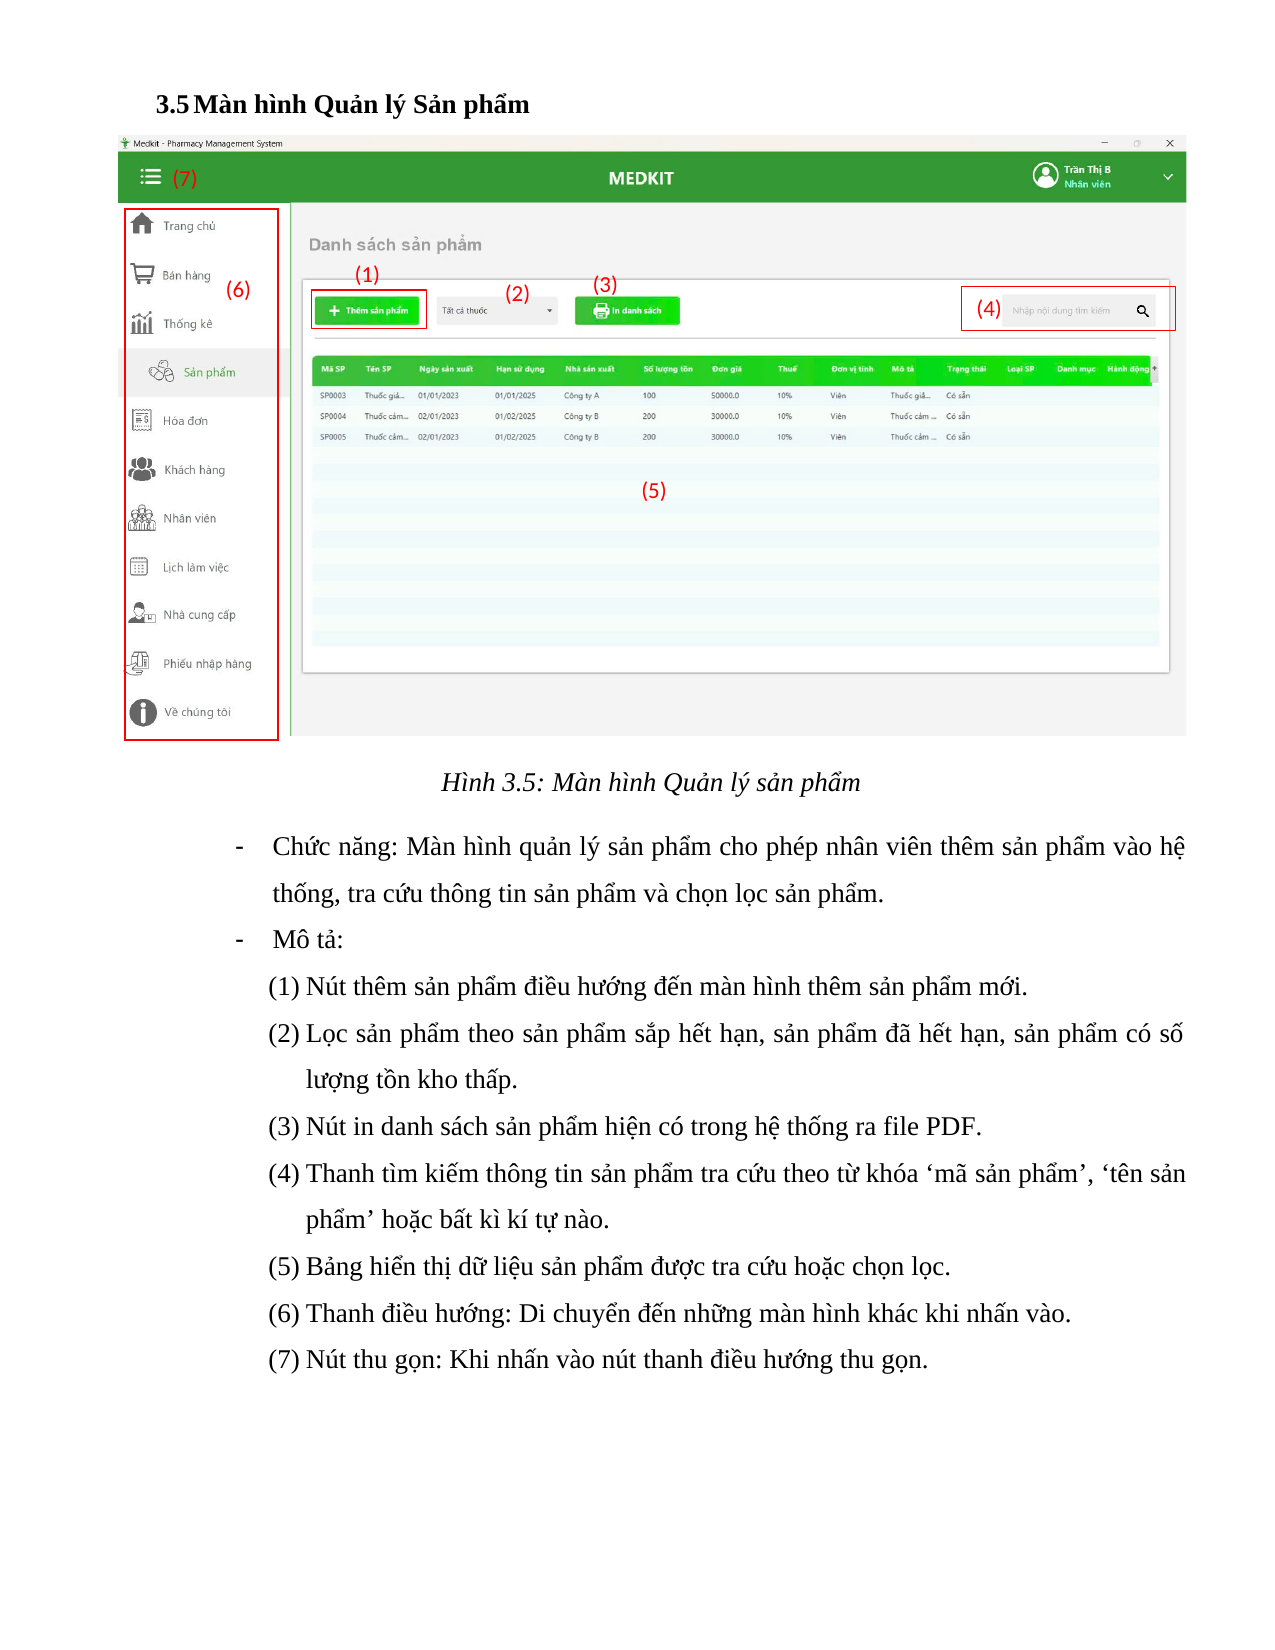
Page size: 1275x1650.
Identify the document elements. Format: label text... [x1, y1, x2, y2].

picture [126, 210, 277, 736]
list Thanh điều hướng: Di chuyển đến những màn hình khác khi nhấn vào. [268, 1297, 1186, 1328]
list Nút thu gọn: Khi nhấn vào nút thanh điều hướng thu gọn. [268, 1343, 1186, 1375]
list Bảng hiển thị dữ liệu sản phẩm được tra cứu hoặc chọn lọc. [268, 1250, 1186, 1281]
list Nút thêm sản phẩm điều hướng đến màn hình thêm sản phẩm mới. [268, 970, 1186, 1001]
picture [118, 135, 1187, 736]
list Nút in danh sách sản phẩm hiện có trong hệ thống ra file PDF. [268, 1110, 1186, 1141]
list Mô tả: [235, 923, 1186, 954]
list Thanh tìm kiếm thông tin sản phẩm tra cứu theo từ khóa ‘mã sản phẩm’, ‘tên sản phẩm’ hoặc bất kì kí tự nào. [268, 1157, 1186, 1235]
text Hình 3.5: Màn hình Quản lý sản phẩm [118, 767, 1186, 798]
list Lọc sản phẩm theo sản phẩm sắp hết hạn, sản phẩm đã hết hạn, sản phẩm có số lượng tồn kho thấp. [268, 1017, 1186, 1095]
subtitle Màn hình Quản lý Sản phẩm [156, 89, 1186, 120]
list Chức năng: Màn hình quản lý sản phẩm cho phép nhân viên thêm sản phẩm vào hệ thống, tra cứu thông tin sản phẩm và chọn lọc sản phẩm. [235, 830, 1186, 908]
